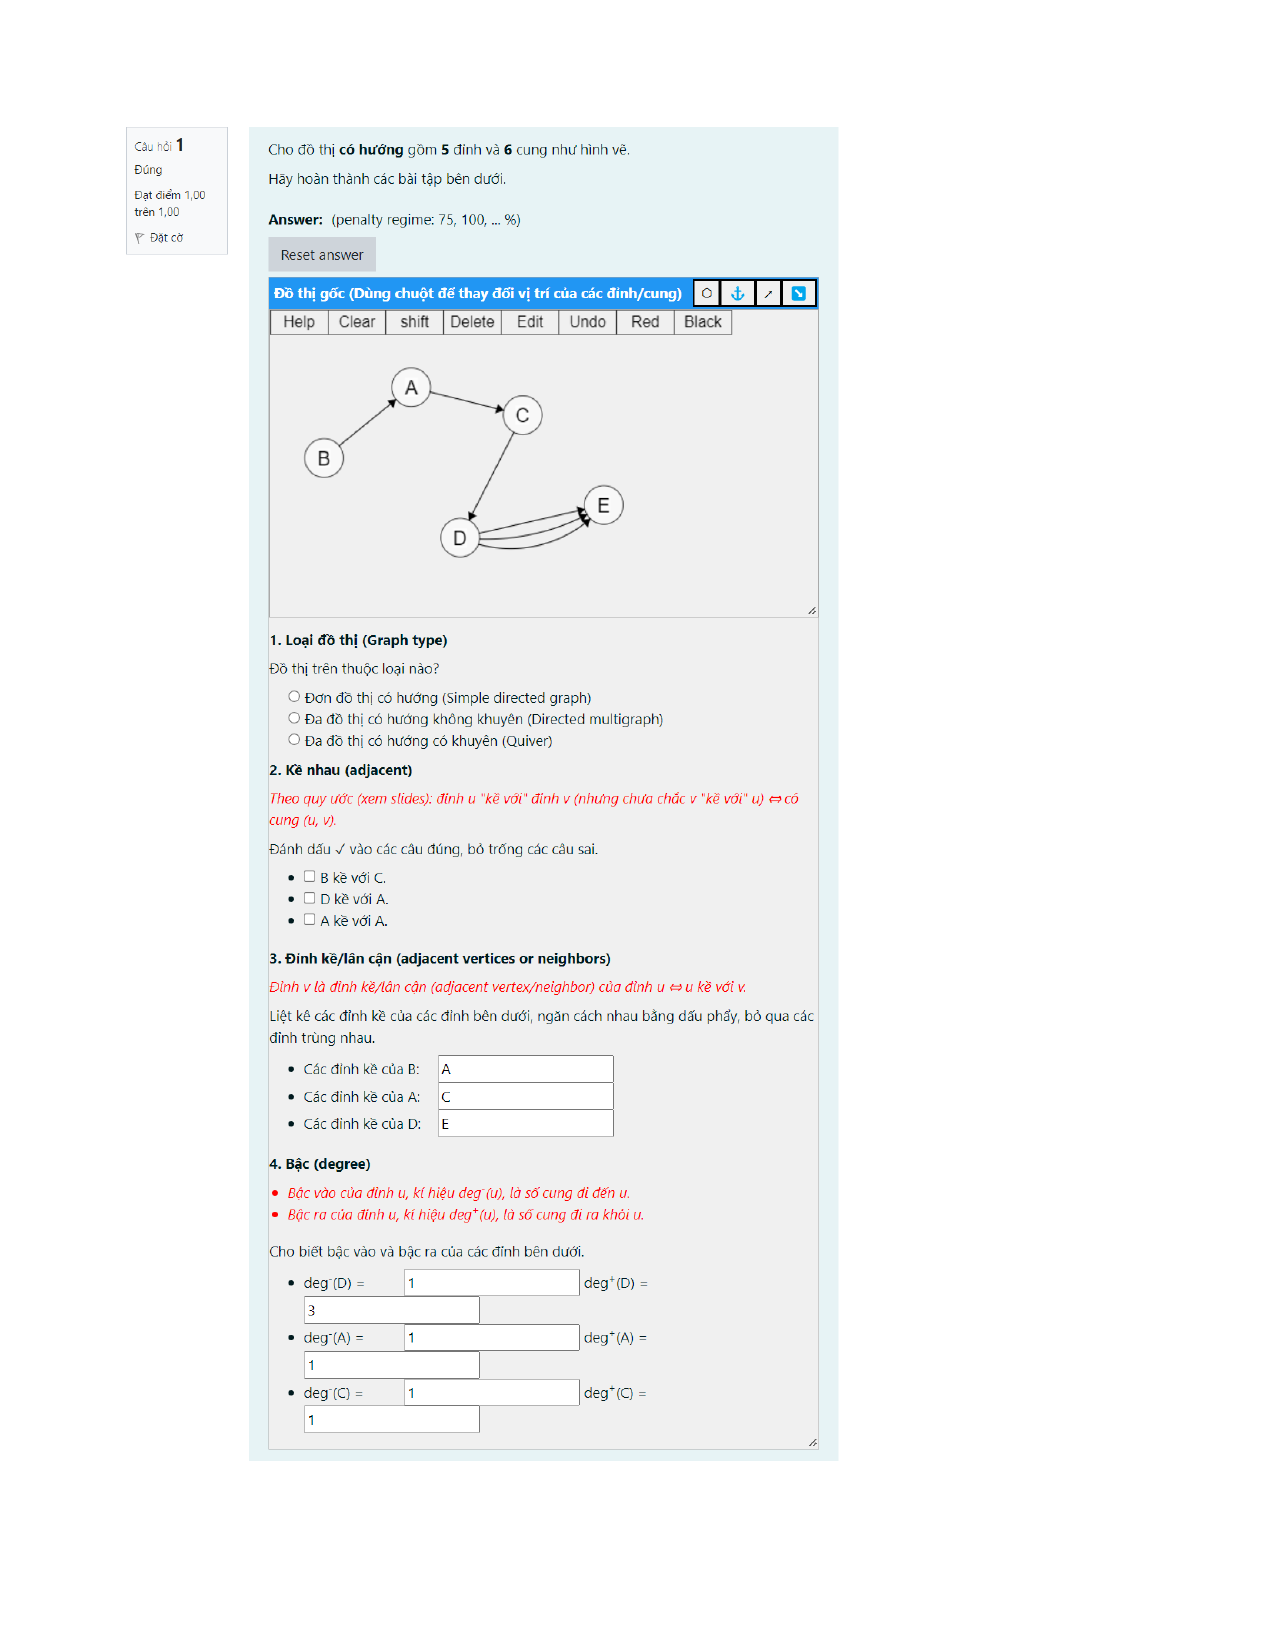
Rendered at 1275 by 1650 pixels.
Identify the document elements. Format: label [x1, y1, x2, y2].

picture [118, 118, 845, 1469]
